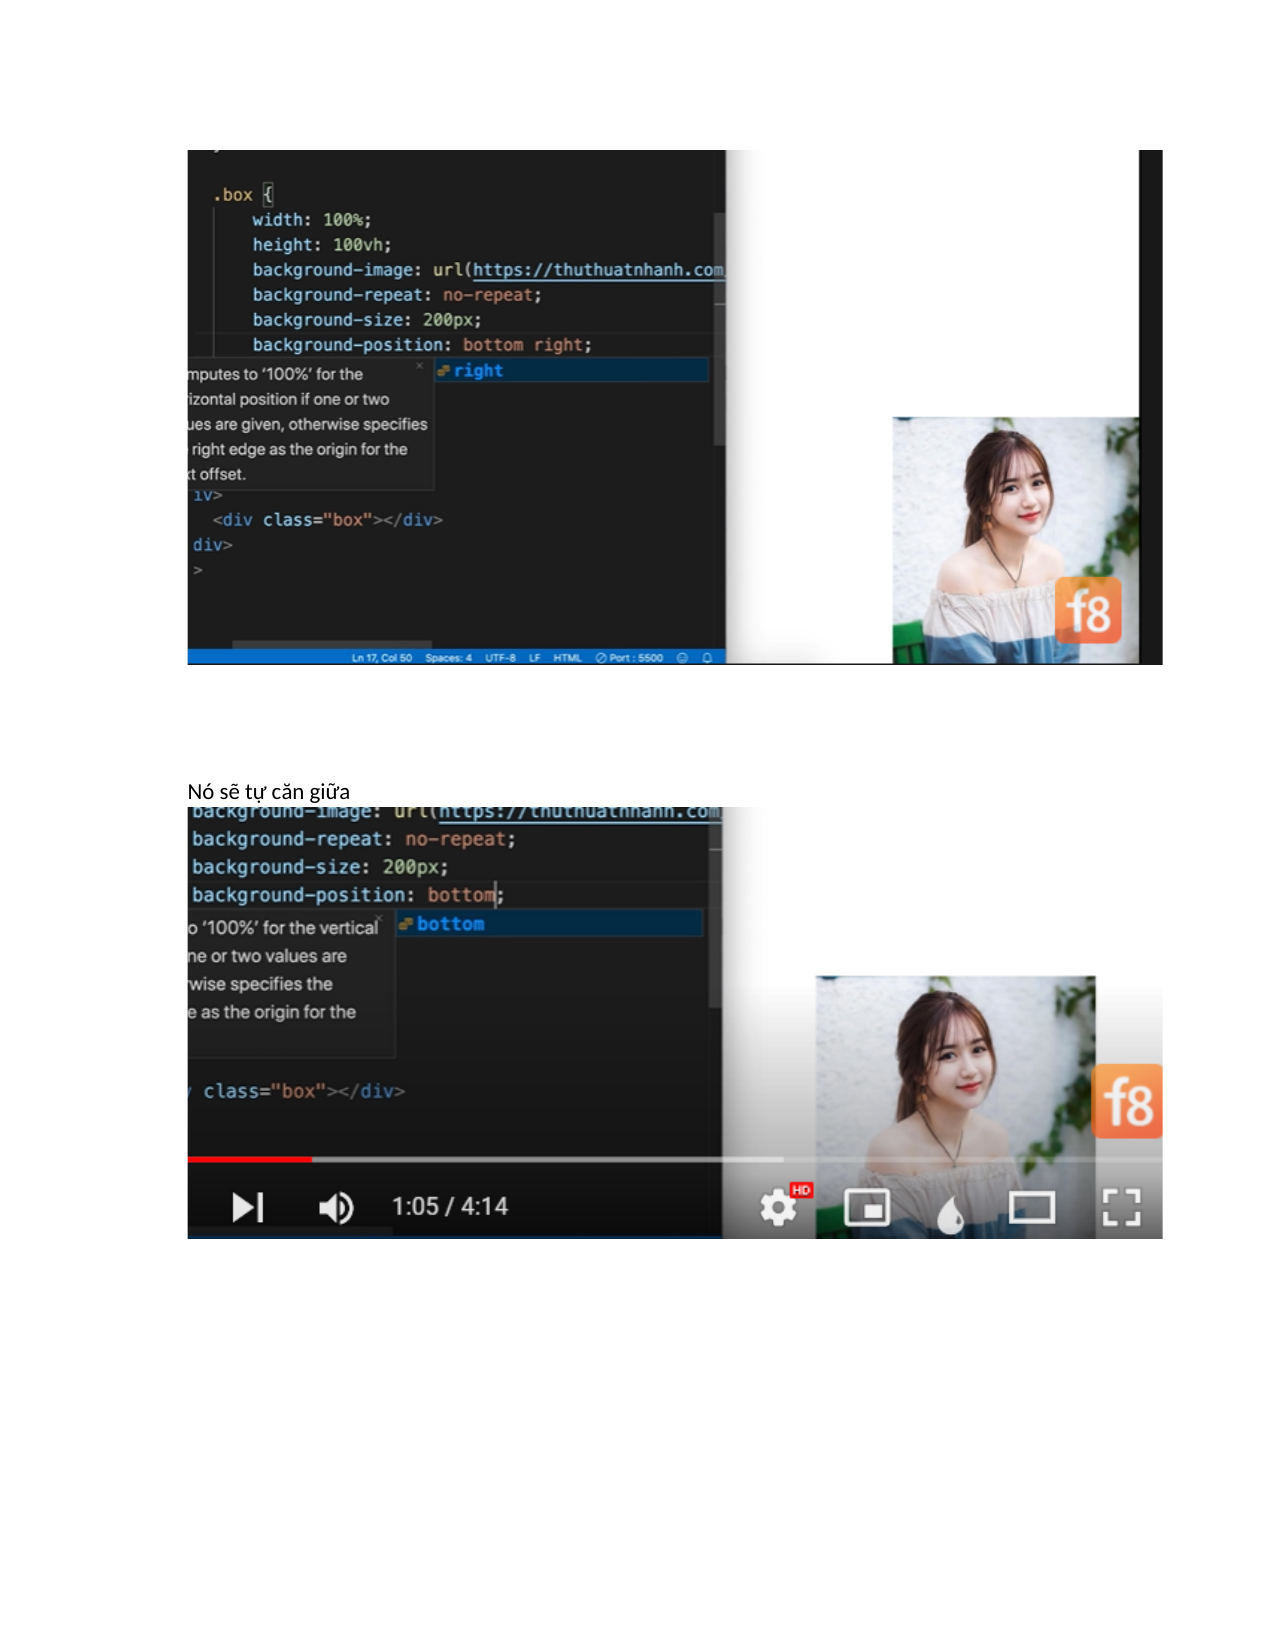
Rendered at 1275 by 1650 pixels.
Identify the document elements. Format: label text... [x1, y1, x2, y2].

picture [187, 150, 1163, 665]
text Nó sẽ tự căn giữa [187, 777, 1125, 807]
picture [187, 807, 1163, 1239]
